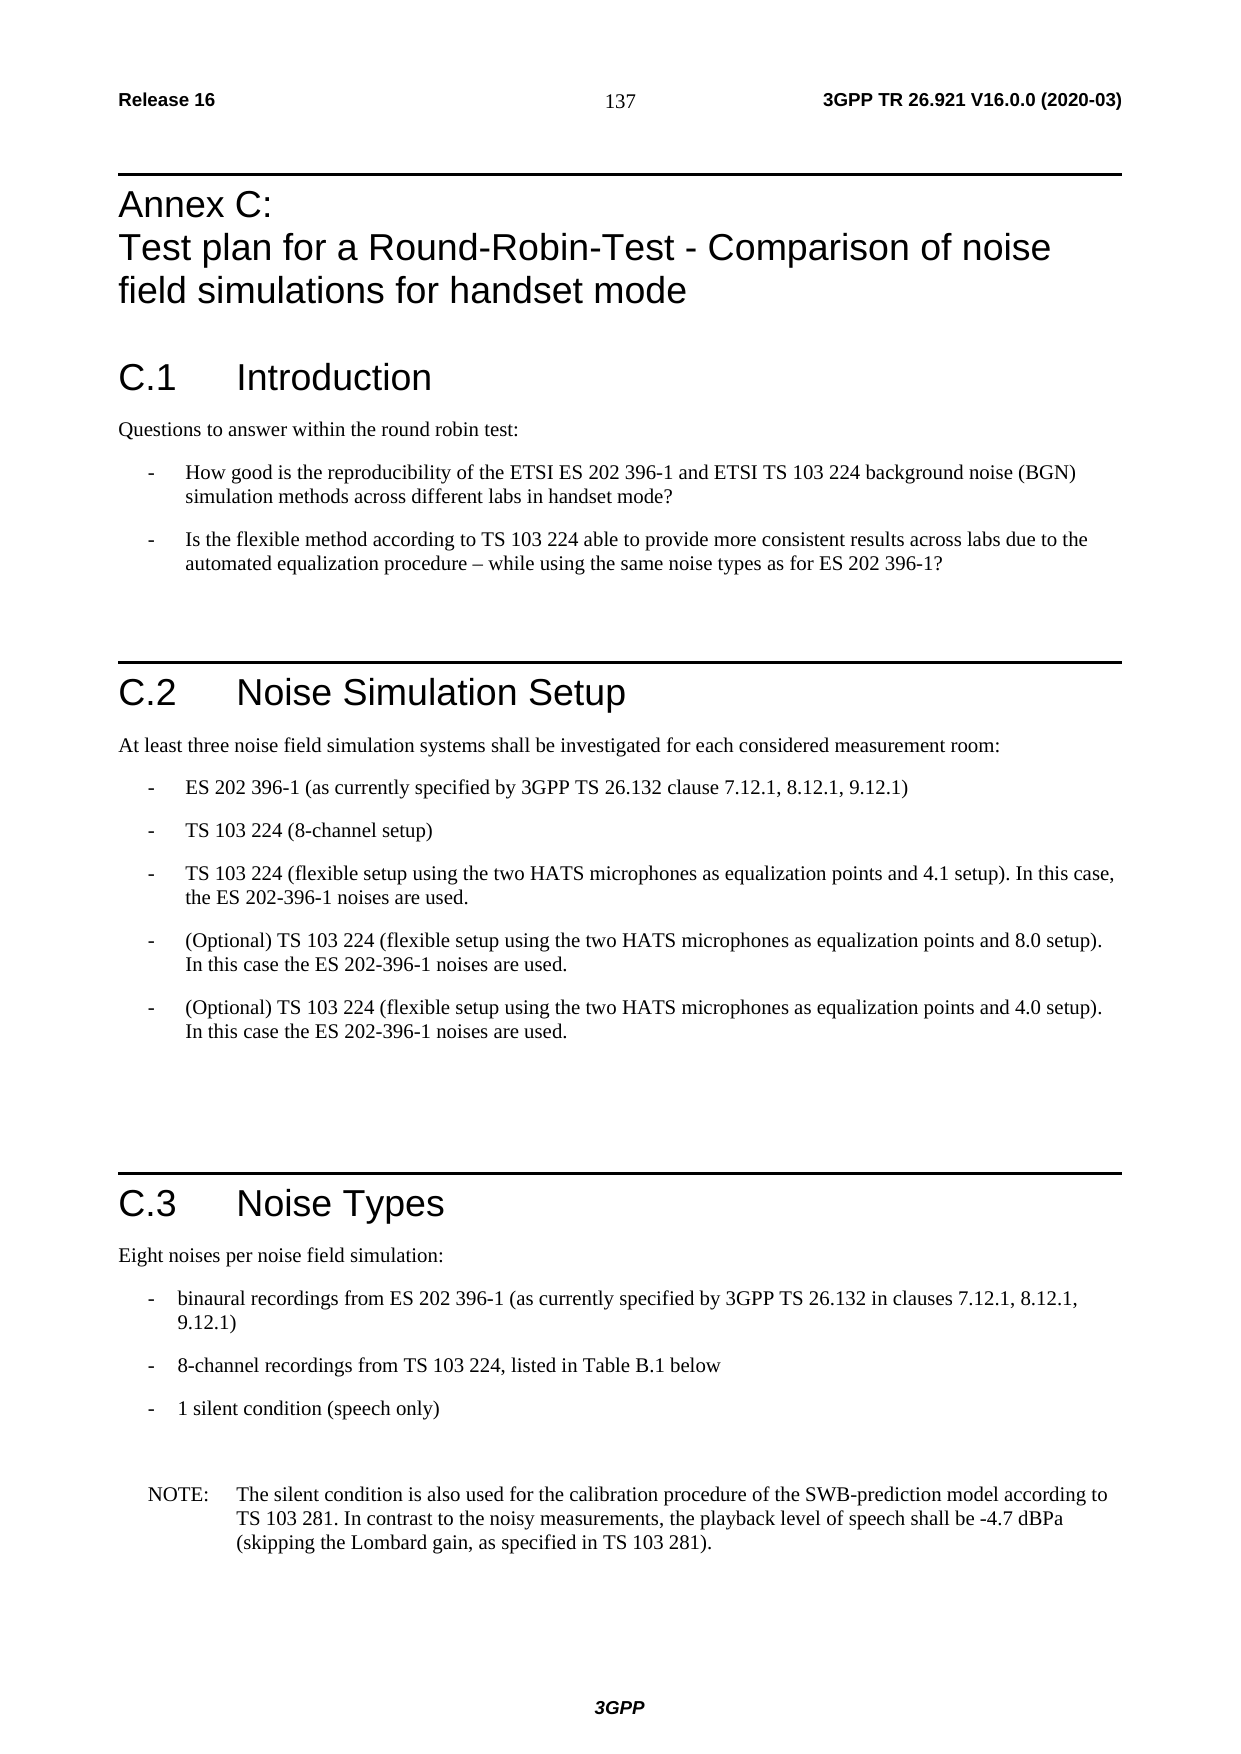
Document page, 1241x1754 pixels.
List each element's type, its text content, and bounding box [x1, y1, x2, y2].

text - binaural recordings from ES 202 396-1 (as currently specified by 3GPP TS 26.132 in clauses 7.12.1, 8.12.1, 9.12.1) [148, 1286, 1122, 1334]
subtitle C.1 Introduction [118, 346, 1122, 398]
list ES 202 396-1 (as currently specified by 3GPP TS 26.132 clause 7.12.1, 8.12.1, 9.12.1) [148, 775, 1122, 799]
text Eight noises per noise field simulation: [118, 1243, 1122, 1267]
text - 8-channel recordings from TS 103 224, listed in Table B.1 below [148, 1353, 1122, 1377]
subtitle C.2 Noise Simulation Setup [118, 664, 1122, 714]
list (Optional) TS 103 224 (flexible setup using the two HATS microphones as equalization points and 8.0 setup). In this case the ES 202-396-1 noises are used. [148, 928, 1122, 976]
list Is the flexible method according to TS 103 224 able to provide more consistent results across labs due to the automated equalization procedure – while using the same noise types as for ES 202 396-1? [148, 527, 1122, 575]
text Questions to answer within the round robin test: [118, 417, 1122, 441]
list TS 103 224 (flexible setup using the two HATS microphones as equalization points and 4.1 setup). In this case, the ES 202-396-1 noises are used. [148, 861, 1122, 909]
list TS 103 224 (8-channel setup) [148, 818, 1122, 842]
text NOTE: The silent condition is also used for the calibration procedure of the SWB-prediction model according to TS 103 281. In contrast to the noisy measurements, the playback level of speech shall be -4.7 dBPa (skipping the Lombard gain, as specified in TS 103 281). [148, 1482, 1122, 1554]
subtitle Annex C: Test plan for a Round-Robin-Test - Comparison of noise field simulations for handset mode [118, 176, 1122, 311]
subtitle C.3 Noise Types [118, 1175, 1122, 1225]
list (Optional) TS 103 224 (flexible setup using the two HATS microphones as equalization points and 4.0 setup). In this case the ES 202-396-1 noises are used. [148, 995, 1122, 1043]
list How good is the reproducibility of the ETSI ES 202 396-1 and ETSI TS 103 224 background noise (BGN) simulation methods across different labs in handset mode? [148, 460, 1122, 508]
text - 1 silent condition (speech only) [148, 1396, 1122, 1420]
text At least three noise field simulation systems shall be investigated for each considered measurement room: [118, 732, 1122, 757]
